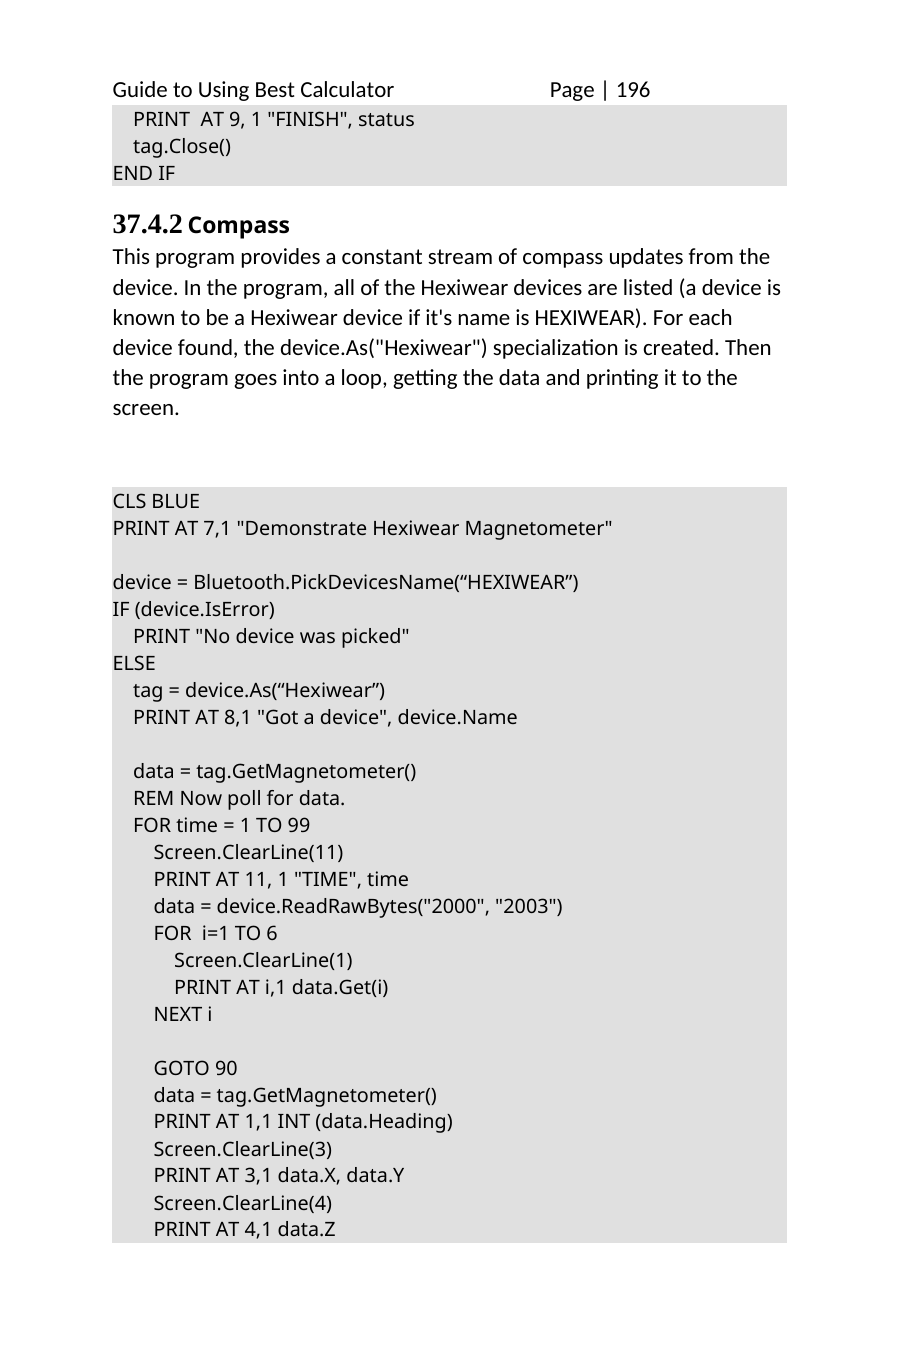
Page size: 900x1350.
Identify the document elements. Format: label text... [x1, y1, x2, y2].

text tag.Close() [112, 132, 787, 159]
text device = Bluetooth.PickDevicesName(“HEXIWEAR”) [112, 568, 787, 595]
text GOTO 90 [112, 1054, 787, 1081]
text This program provides a constant stream of compass updates from the device. In the program, all of the Hexiwear devices are listed (a device is known to be a Hexiwear device if it's name is HEXIWEAR). For each device found, the device.As("Hexiwear") specialization is created. Then the program goes into a loop, getting the data and printing it to the screen. [112, 242, 787, 422]
text REM Now poll for data. [112, 784, 787, 811]
text data = tag.GetMagnetometer() [112, 1081, 787, 1108]
text Screen.ClearLine(4) [112, 1189, 787, 1216]
text CLS BLUE [112, 487, 787, 514]
text PRINT AT 7,1 "Demonstrate Hexiwear Magnetometer" [112, 514, 787, 541]
text PRINT AT 1,1 INT (data.Heading) [112, 1108, 787, 1135]
text PRINT "No device was picked" [112, 622, 787, 649]
text PRINT AT 9, 1 "FINISH", status [112, 105, 787, 132]
subtitle Compass [112, 207, 787, 240]
text PRINT AT i,1 data.Get(i) [112, 973, 787, 1000]
text Screen.ClearLine(3) [112, 1135, 787, 1162]
text END IF [112, 159, 787, 186]
text PRINT AT 3,1 data.X, data.Y [112, 1162, 787, 1189]
text data = device.ReadRawBytes("2000", "2003") [112, 892, 787, 919]
text ELSE [112, 649, 787, 676]
text tag = device.As(“Hexiwear”) [112, 676, 787, 703]
text NEXT i [112, 1000, 787, 1027]
text PRINT AT 11, 1 "TIME", time [112, 865, 787, 892]
text IF (device.IsError) [112, 595, 787, 622]
text Screen.ClearLine(11) [112, 838, 787, 865]
text FOR time = 1 TO 99 [112, 811, 787, 838]
text Screen.ClearLine(1) [112, 946, 787, 973]
text data = tag.GetMagnetometer() [112, 757, 787, 784]
text FOR i=1 TO 6 [112, 919, 787, 946]
text PRINT AT 8,1 "Got a device", device.Name [112, 703, 787, 730]
text PRINT AT 4,1 data.Z [112, 1216, 787, 1243]
